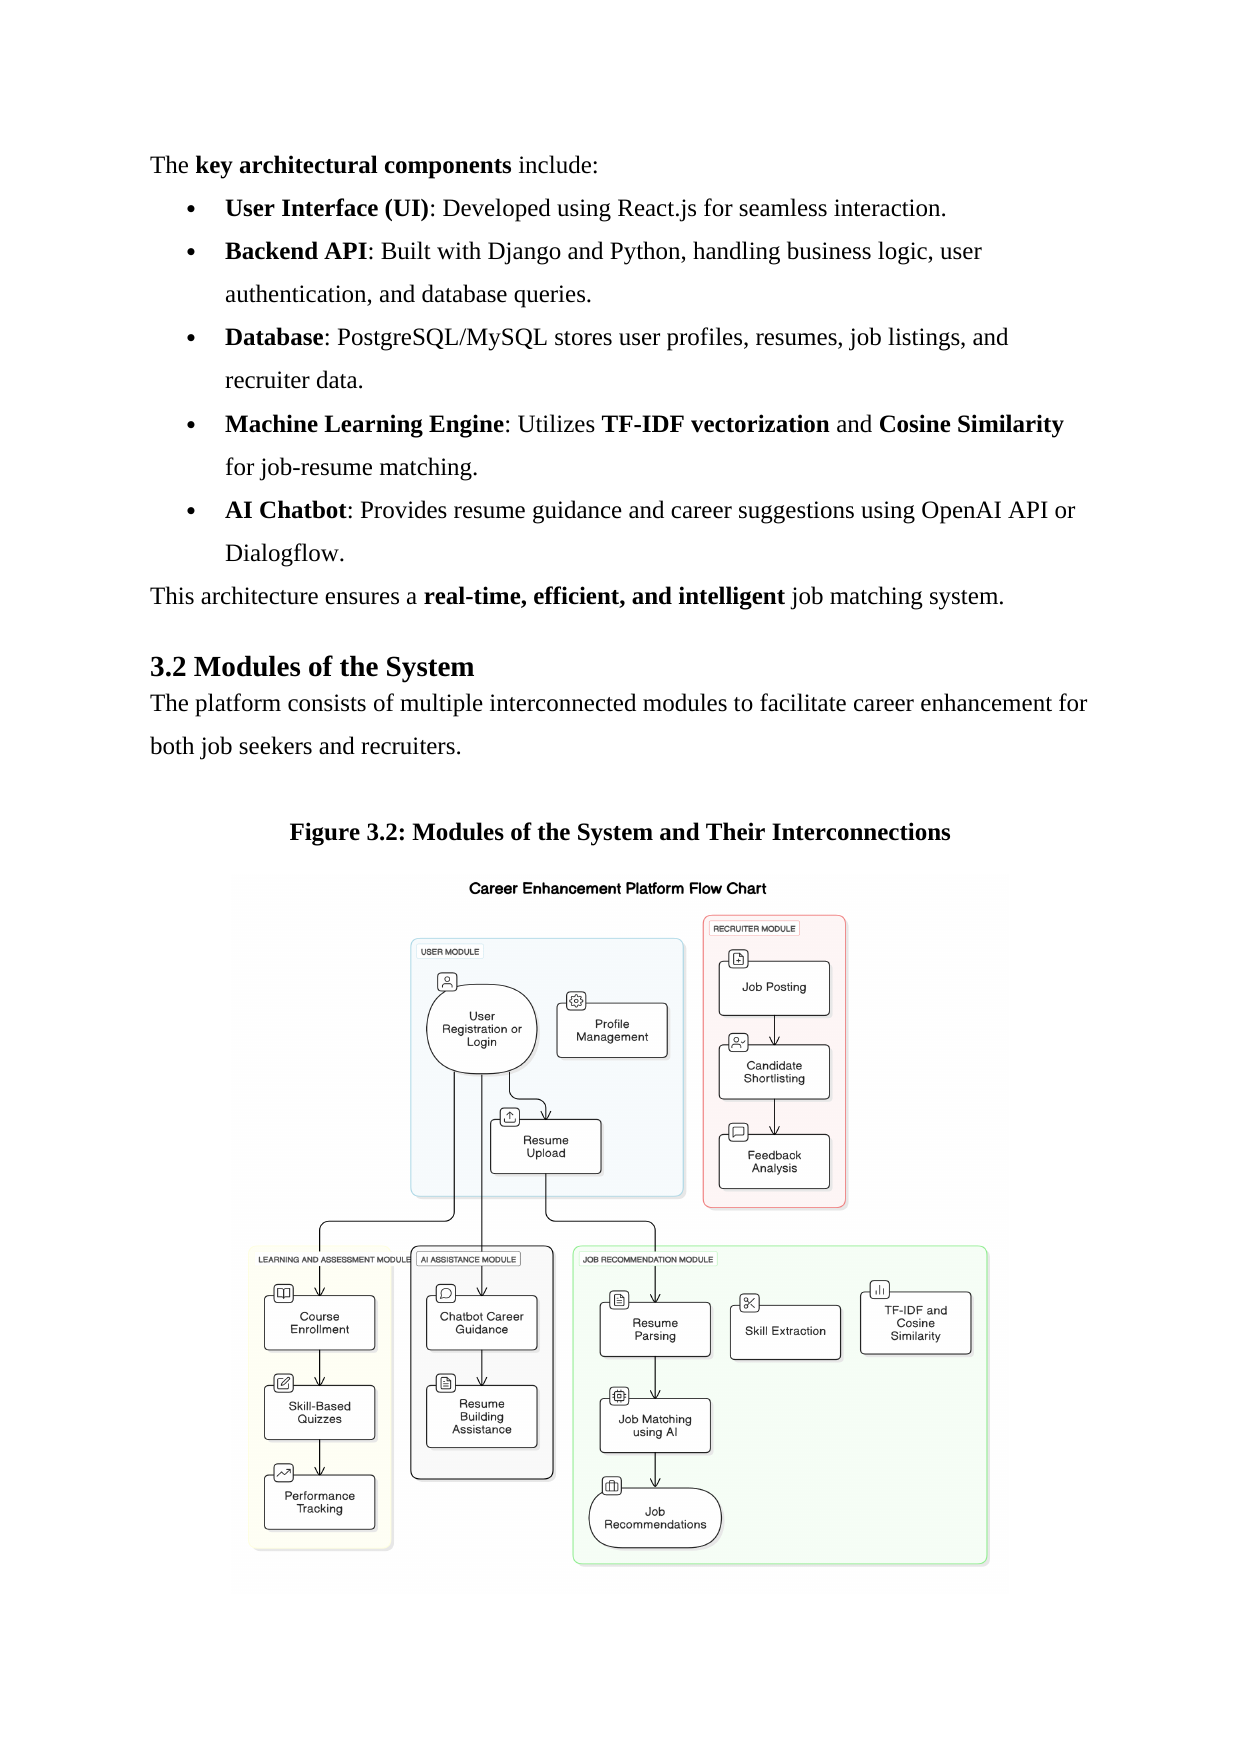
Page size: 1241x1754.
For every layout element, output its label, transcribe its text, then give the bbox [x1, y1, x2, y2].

text This architecture ensures a real-time, efficient, and intelligent job matching system. [150, 581, 1090, 610]
picture [231, 874, 1009, 1594]
text The key architectural components include: [150, 150, 1090, 179]
text Figure 3.2: Modules of the System and Their Interconnections [150, 817, 1090, 846]
list Backend API: Built with Django and Python, handling business logic, user authentication, and database queries. [187, 236, 1090, 308]
list AI Chatbot: Provides resume guidance and career suggestions using OpenAI API or Dialogflow. [187, 495, 1090, 567]
list Database: PostgreSQL/MySQL stores user profiles, resumes, job listings, and recruiter data. [187, 322, 1090, 394]
list User Interface (UI): Developed using React.js for seamless interaction. [187, 193, 1090, 222]
subtitle 3.2 Modules of the System [150, 649, 1090, 683]
list Machine Learning Engine: Utilizes TF-IDF vectorization and Cosine Similarity for job-resume matching. [187, 409, 1090, 481]
text The platform consists of multiple interconnected modules to facilitate career enhancement for both job seekers and recruiters. [150, 688, 1090, 760]
